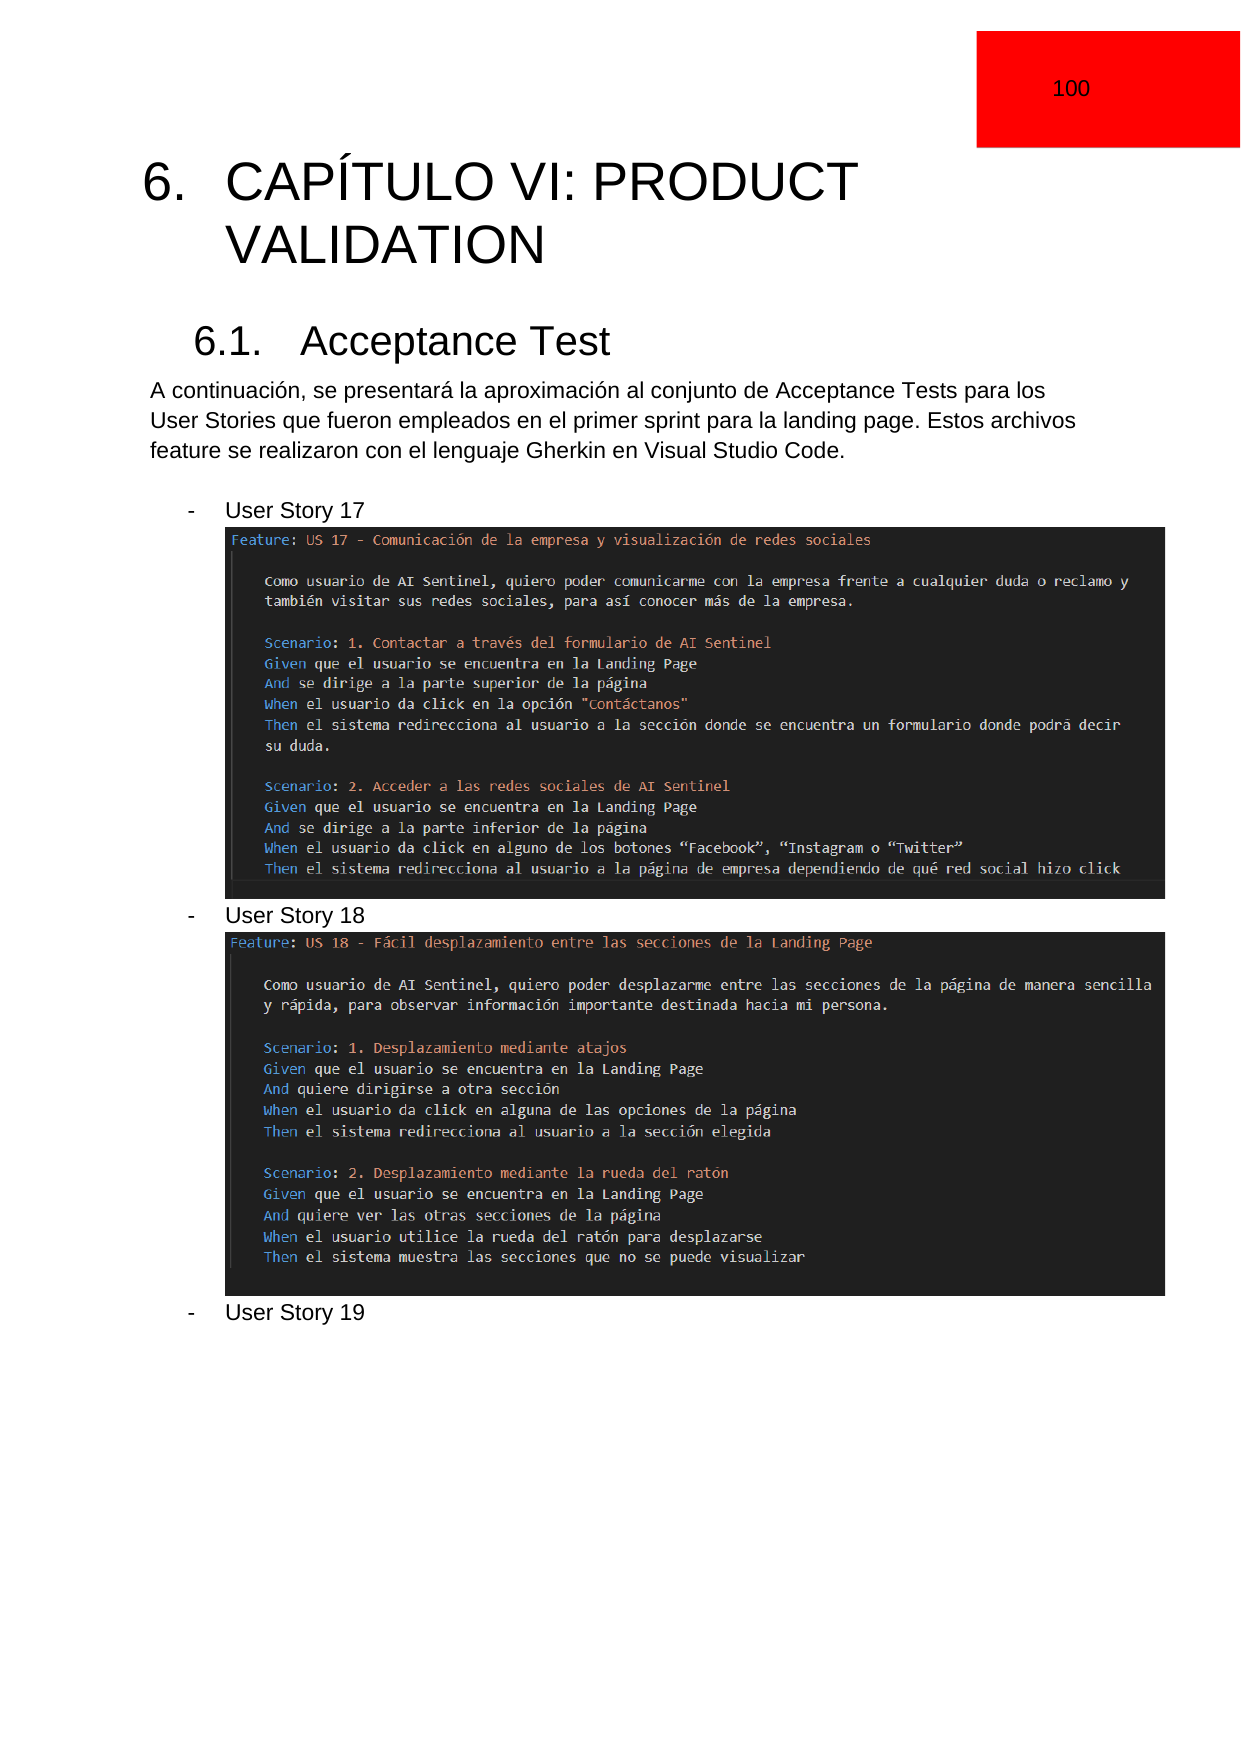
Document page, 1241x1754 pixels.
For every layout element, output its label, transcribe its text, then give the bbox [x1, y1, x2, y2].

list User Story 17 [187, 497, 1090, 524]
text A continuación, se presentará la aproximación al conjunto de Acceptance Tests para los User Stories que fueron empleados en el primer sprint para la landing page. Estos archivos feature se realizaron con el lenguaje Gherkin en Visual Studio Code. [150, 377, 1090, 463]
list User Story 19 [187, 1299, 1090, 1325]
picture [225, 527, 1166, 899]
picture [976, 31, 1241, 150]
picture [225, 932, 1166, 1296]
subtitle Acceptance Test [262, 316, 1090, 364]
list User Story 18 [187, 902, 1090, 929]
title CAPÍTULO VI: PRODUCT VALIDATION [187, 150, 1090, 274]
